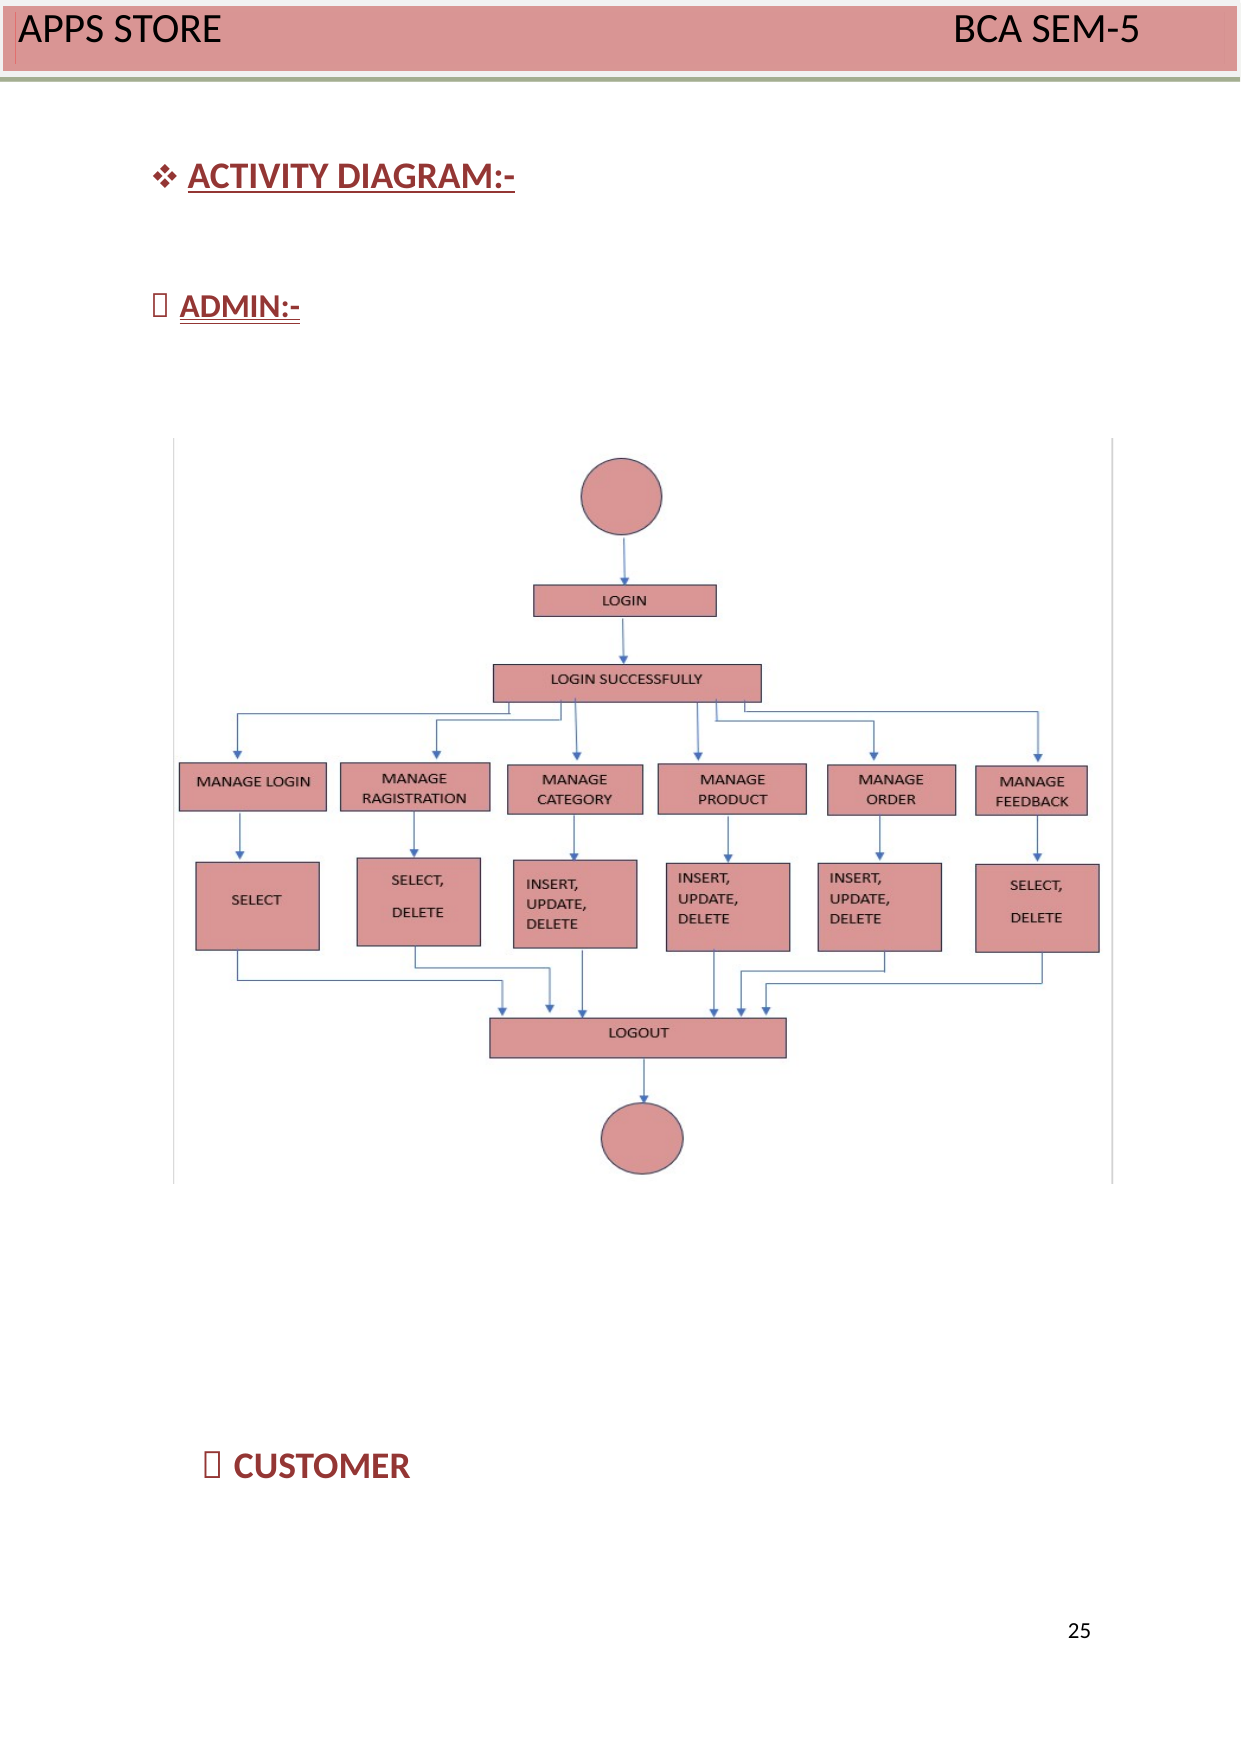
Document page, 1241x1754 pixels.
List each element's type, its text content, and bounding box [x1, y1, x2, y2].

picture [0, 77, 1241, 82]
text  ADMIN:- [150, 282, 1197, 327]
picture [173, 438, 1114, 1184]
picture [3, 12, 1237, 64]
subtitle  CUSTOMER [150, 1438, 410, 1489]
list ACTIVITY DIAGRAM:- [150, 152, 1197, 198]
